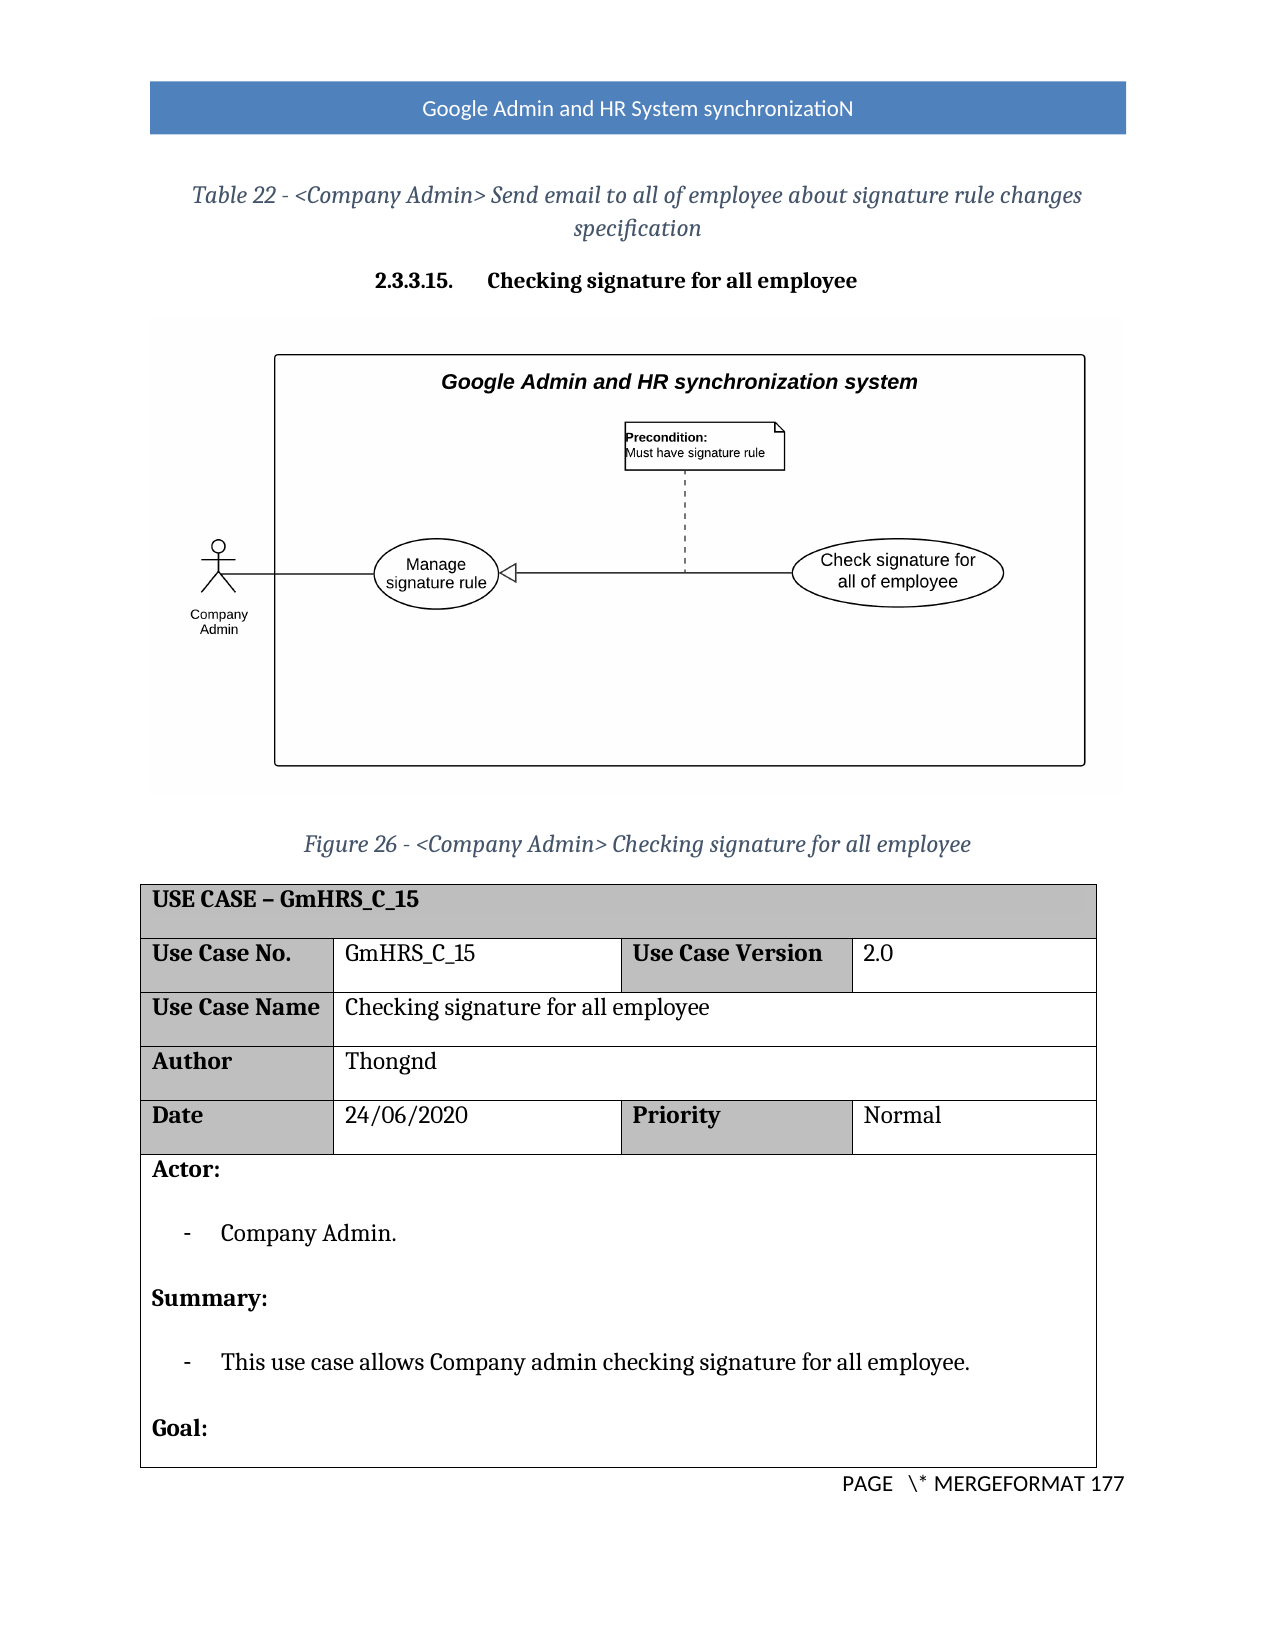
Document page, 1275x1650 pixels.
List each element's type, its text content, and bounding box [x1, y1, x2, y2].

table_cell Author [141, 1047, 333, 1100]
table_cell 24/06/2020 [334, 1101, 621, 1154]
picture [150, 318, 1125, 797]
table_cell Use Case Version [622, 939, 852, 992]
table_cell Priority [622, 1101, 852, 1154]
table_cell Use Case Name [141, 993, 333, 1046]
table_cell Normal [853, 1101, 1096, 1154]
table_cell Checking signature for all employee [334, 993, 1096, 1046]
table_cell Use Case No. [141, 939, 333, 992]
table_cell Thongnd [334, 1047, 1096, 1100]
table_cell Date [141, 1101, 333, 1154]
table_header USE CASE – GmHRS_C_15 [141, 885, 1096, 938]
table_cell 2.0 [853, 939, 1096, 992]
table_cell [141, 1155, 1096, 1467]
table_cell GmHRS_C_15 [334, 939, 621, 992]
subtitle Checking signature for all employee [375, 268, 1125, 294]
text Figure 26 - <Company Admin> Checking signature for all employee [150, 830, 1125, 859]
text Table 22 - <Company Admin> Send email to all of employee about signature rule changes specification [150, 181, 1125, 242]
